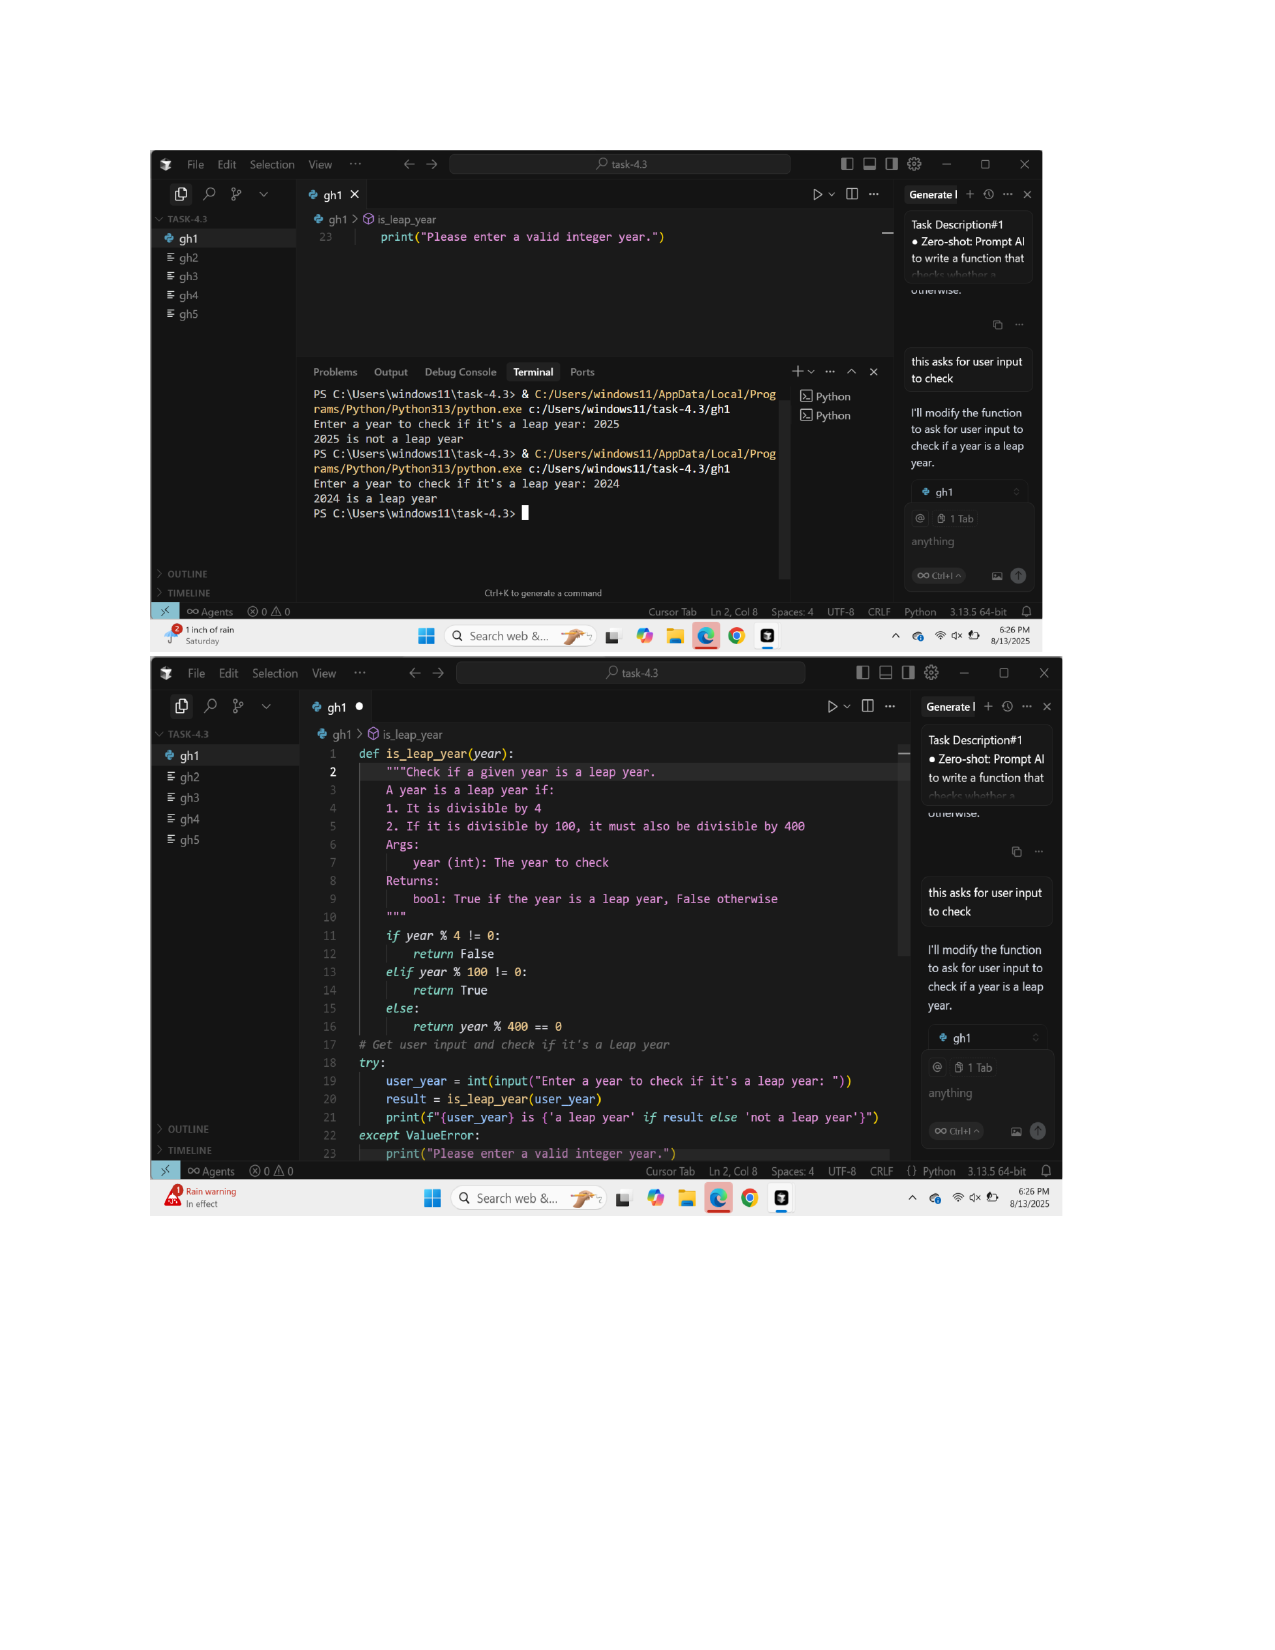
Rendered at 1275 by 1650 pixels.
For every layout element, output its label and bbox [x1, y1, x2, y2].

picture [150, 150, 1043, 652]
picture [150, 656, 1063, 1216]
